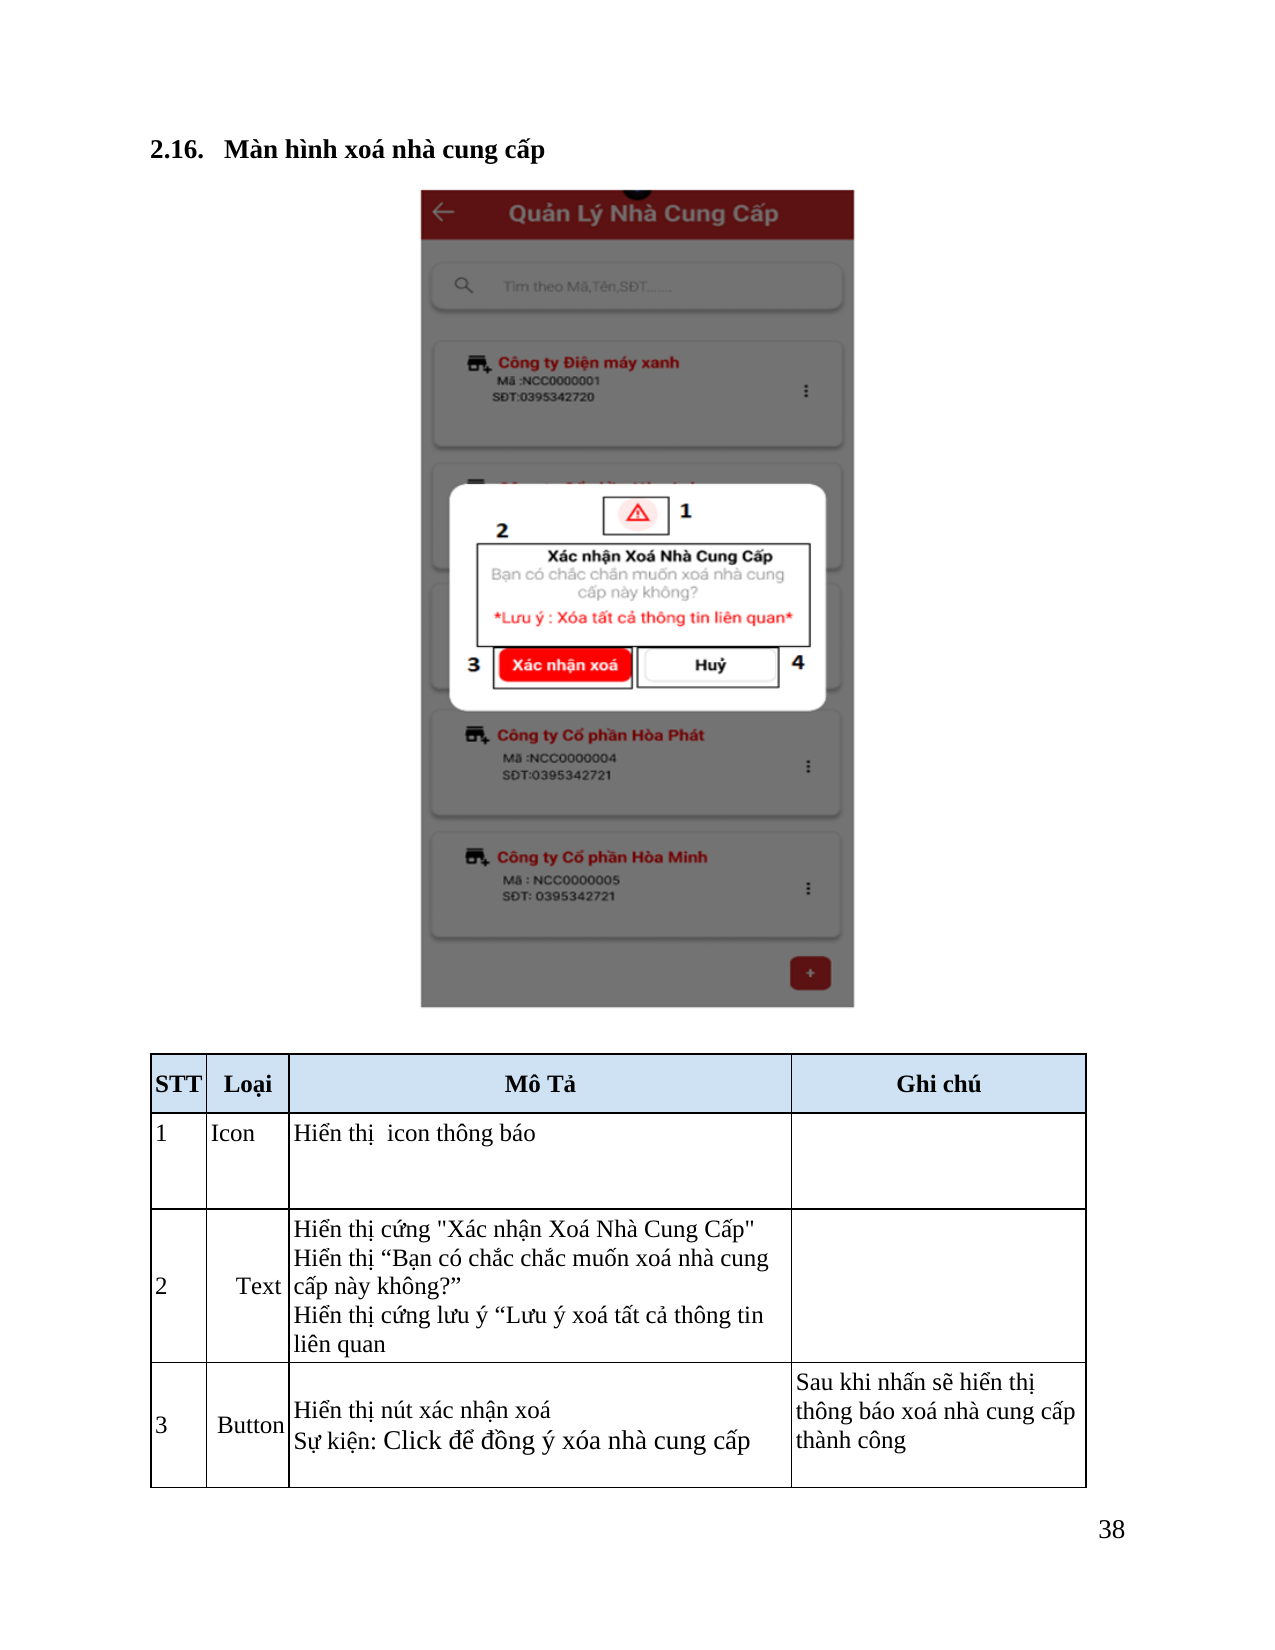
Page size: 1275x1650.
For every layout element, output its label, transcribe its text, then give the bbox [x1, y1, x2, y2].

table_cell [792, 1114, 1085, 1208]
table_cell Text [207, 1210, 288, 1362]
table_cell Hiển thị cứng "Xác nhận Xoá Nhà Cung Cấp" Hiển thị “Bạn có chắc chắc muốn xoá nhà cung cấp này không?” Hiển thị cứng lưu ý “Lưu ý xoá tất cả thông tin liên quan [290, 1210, 791, 1362]
table_cell [792, 1210, 1085, 1362]
table_cell 3 [152, 1363, 206, 1487]
table_header STT [152, 1055, 206, 1112]
subtitle Màn hình xoá nhà cung cấp [150, 133, 1125, 164]
table_header Loại [207, 1055, 288, 1112]
table_cell 1 [152, 1114, 206, 1208]
picture [401, 168, 874, 1038]
table_cell Sau khi nhấn sẽ hiển thị thông báo xoá nhà cung cấp thành công [792, 1363, 1085, 1487]
table_cell Icon [207, 1114, 288, 1208]
table_cell Hiển thị icon thông báo [290, 1114, 791, 1208]
table_header Mô Tả [290, 1055, 791, 1112]
table_cell Button [207, 1363, 288, 1487]
table_cell Hiển thị nút xác nhận xoá Sự kiện: Click để đồng ý xóa nhà cung cấp [290, 1363, 791, 1487]
table_header Ghi chú [792, 1055, 1085, 1112]
table_cell 2 [152, 1210, 206, 1362]
